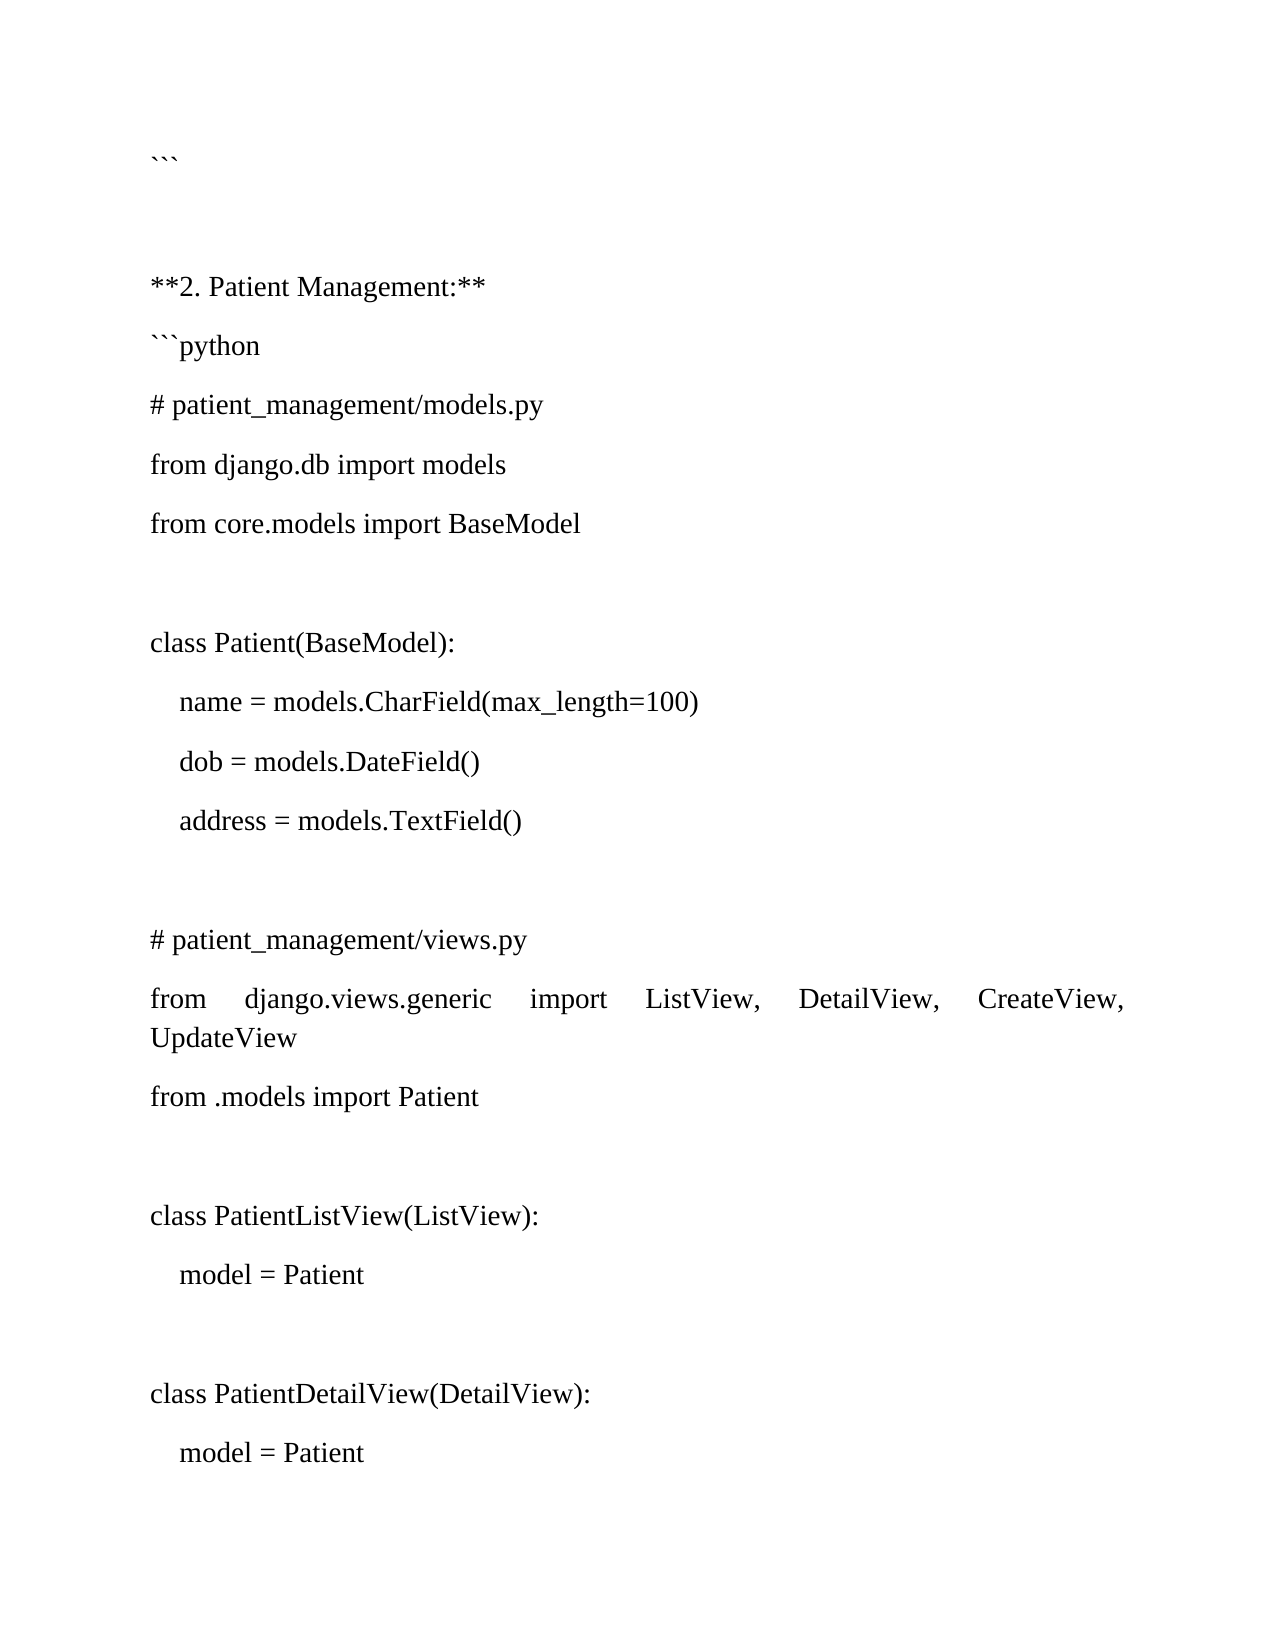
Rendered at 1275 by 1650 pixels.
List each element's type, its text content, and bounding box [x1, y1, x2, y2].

text from core.models import BaseModel [150, 506, 1125, 540]
text # patient_management/views.py [150, 922, 1125, 955]
text from django.db import models [150, 447, 1125, 480]
text # patient_management/models.py [150, 387, 1125, 421]
text dob = models.DateField() [150, 744, 1125, 777]
text class PatientDetailView(DetailView): [150, 1376, 1125, 1409]
text from .models import Patient [150, 1079, 1125, 1113]
text from django.views.generic import ListView, DetailView, CreateView, UpdateView [150, 981, 1125, 1053]
text **2. Patient Management:** [150, 269, 1125, 302]
text model = Patient [150, 1435, 1125, 1469]
text class PatientListView(ListView): [150, 1198, 1125, 1231]
text class Patient(BaseModel): [150, 625, 1125, 658]
text ```python [150, 328, 1125, 362]
text address = models.TextField() [150, 803, 1125, 837]
text ``` [150, 150, 1125, 183]
text model = Patient [150, 1257, 1125, 1291]
text name = models.CharField(max_length=100) [150, 684, 1125, 718]
